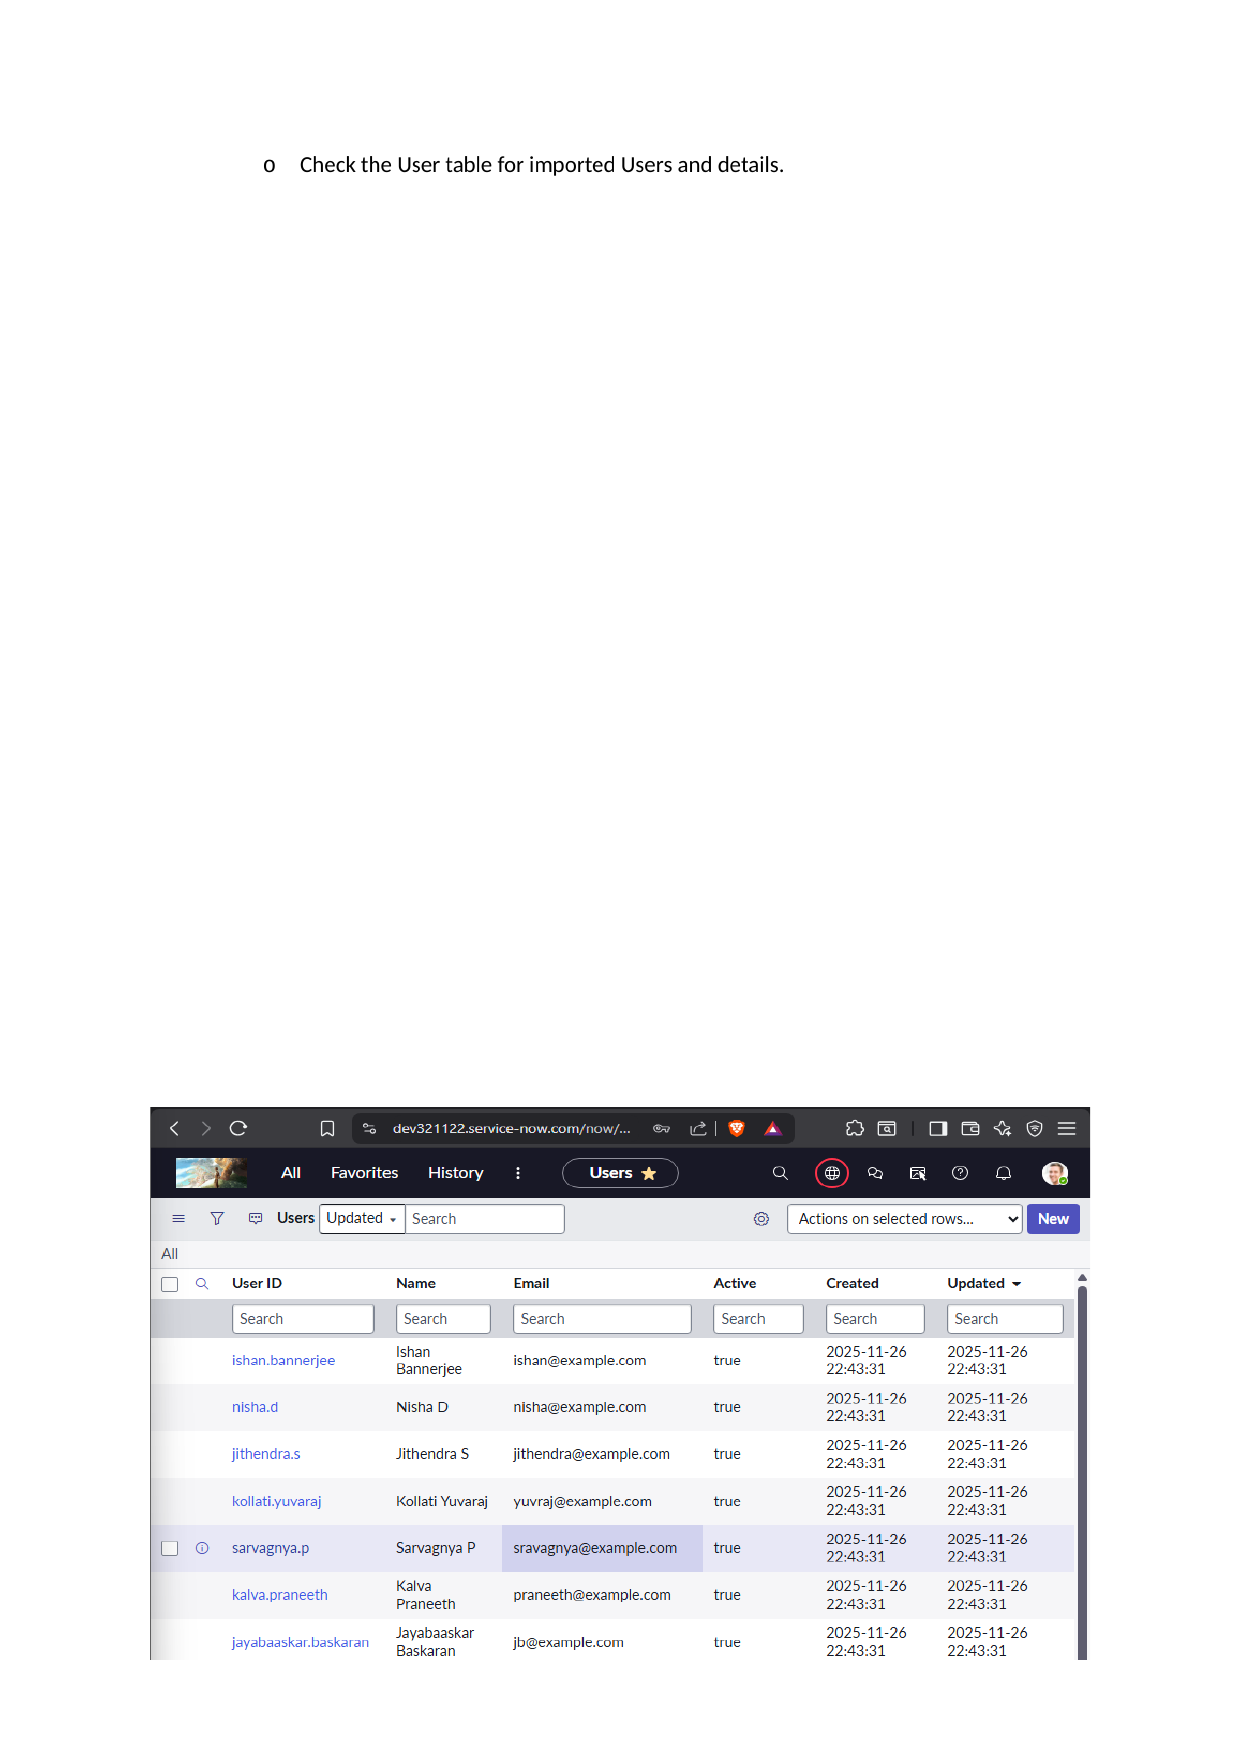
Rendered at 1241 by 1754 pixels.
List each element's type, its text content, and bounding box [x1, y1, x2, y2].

list Check the User table for imported Users and details. [262, 150, 1090, 179]
picture [150, 1107, 1091, 1660]
